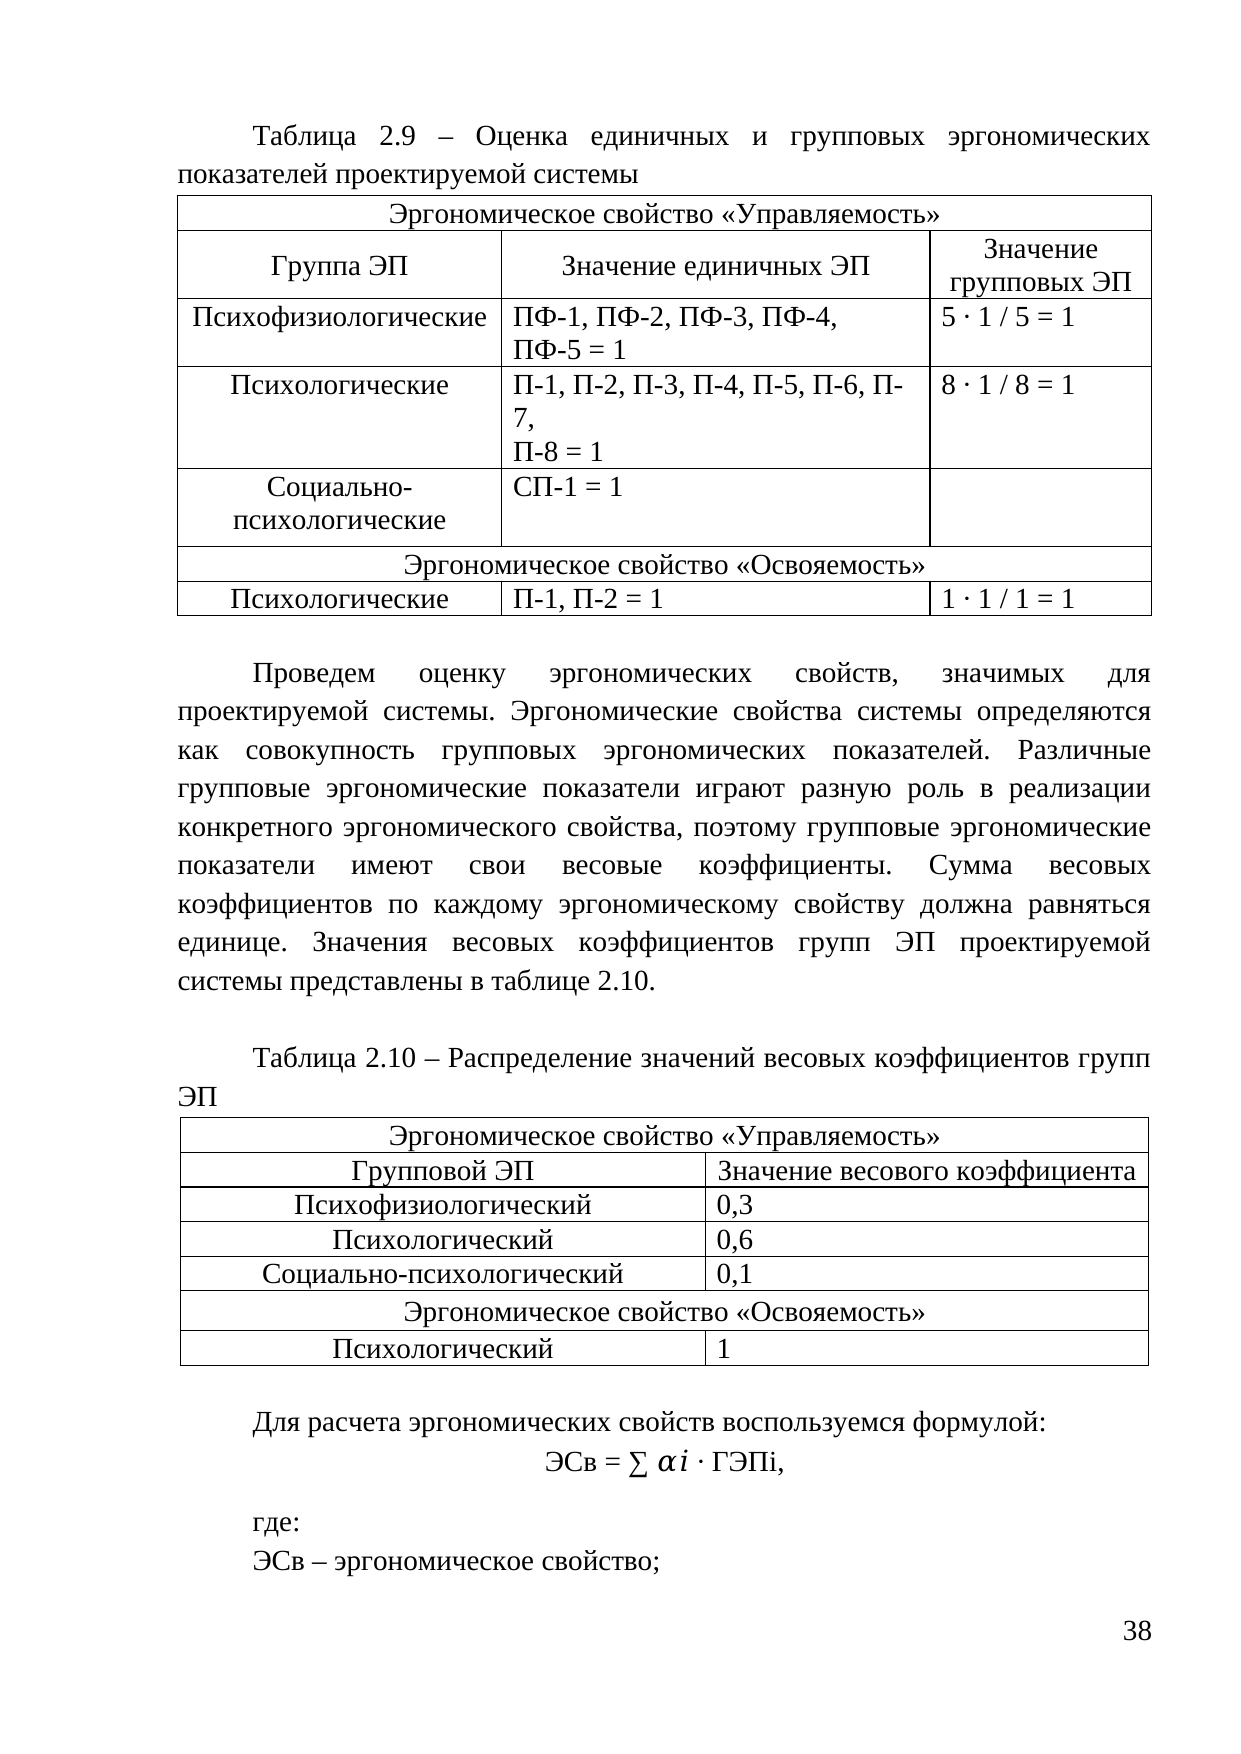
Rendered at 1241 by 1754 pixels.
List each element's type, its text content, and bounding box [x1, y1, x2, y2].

table_cell Психологический [181, 1222, 705, 1256]
table_cell Психологические [178, 582, 501, 615]
table_cell 8 ∙ 1 / 8 = 1 [931, 367, 1151, 468]
table_cell Групповой ЭП [181, 1153, 705, 1186]
table_header Эргономическое свойство «Управляемость» [181, 1118, 1148, 1152]
table_cell Психофизиологический [181, 1188, 705, 1221]
table_cell Значение единичных ЭП [502, 231, 929, 298]
text Для расчета эргономических свойств воспользуемся формулой: [177, 1404, 1152, 1438]
text Таблица 2.10 – Распределение значений весовых коэффициентов групп ЭП [177, 1040, 1152, 1112]
table_cell Эргономическое свойство «Освояемость» [181, 1291, 1148, 1330]
table_cell ПФ-1, ПФ-2, ПФ-3, ПФ-4, ПФ-5 = 1 [502, 299, 929, 366]
table_cell Значение весового коэффициента [706, 1153, 1148, 1186]
table_cell Значение групповых ЭП [931, 231, 1151, 298]
text где: [177, 1504, 1152, 1538]
table_cell 1 [706, 1331, 1148, 1365]
table_cell 1 ∙ 1 / 1 = 1 [931, 582, 1151, 615]
table_cell 0,1 [706, 1257, 1148, 1290]
text ЭСв – эргономическое свойство; [177, 1543, 1152, 1576]
table_header Эргономическое свойство «Управляемость» [178, 196, 1151, 230]
table_cell СП-1 = 1 [502, 469, 929, 546]
table_cell Психологический [181, 1331, 705, 1365]
table_cell П-1, П-2 = 1 [502, 582, 929, 615]
table_cell П-1, П-2, П-3, П-4, П-5, П-6, П-7, П-8 = 1 [502, 367, 929, 468]
text Проведем оценку эргономических свойств, значимых для проектируемой системы. Эргономические свойства системы определяются как совокупность групповых эргономических показателей. Различные групповые эргономические показатели играют разную роль в реализации конкретного эргономического свойства, поэтому групповые эргономические показатели имеют свои весовые коэффициенты. Сумма весовых коэффициентов по каждому эргономическому свойству должна равняться единице. Значения весовых коэффициентов групп ЭП проектируемой системы представлены в таблице 2.10. [177, 655, 1152, 997]
table_cell [931, 469, 1151, 546]
table_cell Эргономическое свойство «Освояемость» [178, 547, 1151, 581]
table_cell Группа ЭП [178, 231, 501, 298]
table_cell Социально-психологические [178, 469, 501, 546]
text Таблица 2.9 – Оценка единичных и групповых эргономических показателей проектируемой системы [177, 118, 1152, 190]
table_cell Психофизиологические [178, 299, 501, 366]
table_cell Социально-психологический [181, 1257, 705, 1290]
table_cell 0,6 [706, 1222, 1148, 1256]
text ЭСв = ∑ 𝛼𝑖 ∙ ГЭПi, [177, 1443, 1152, 1478]
table_cell Психологические [178, 367, 501, 468]
table_cell 5 ∙ 1 / 5 = 1 [931, 299, 1151, 366]
table_cell 0,3 [706, 1188, 1148, 1221]
